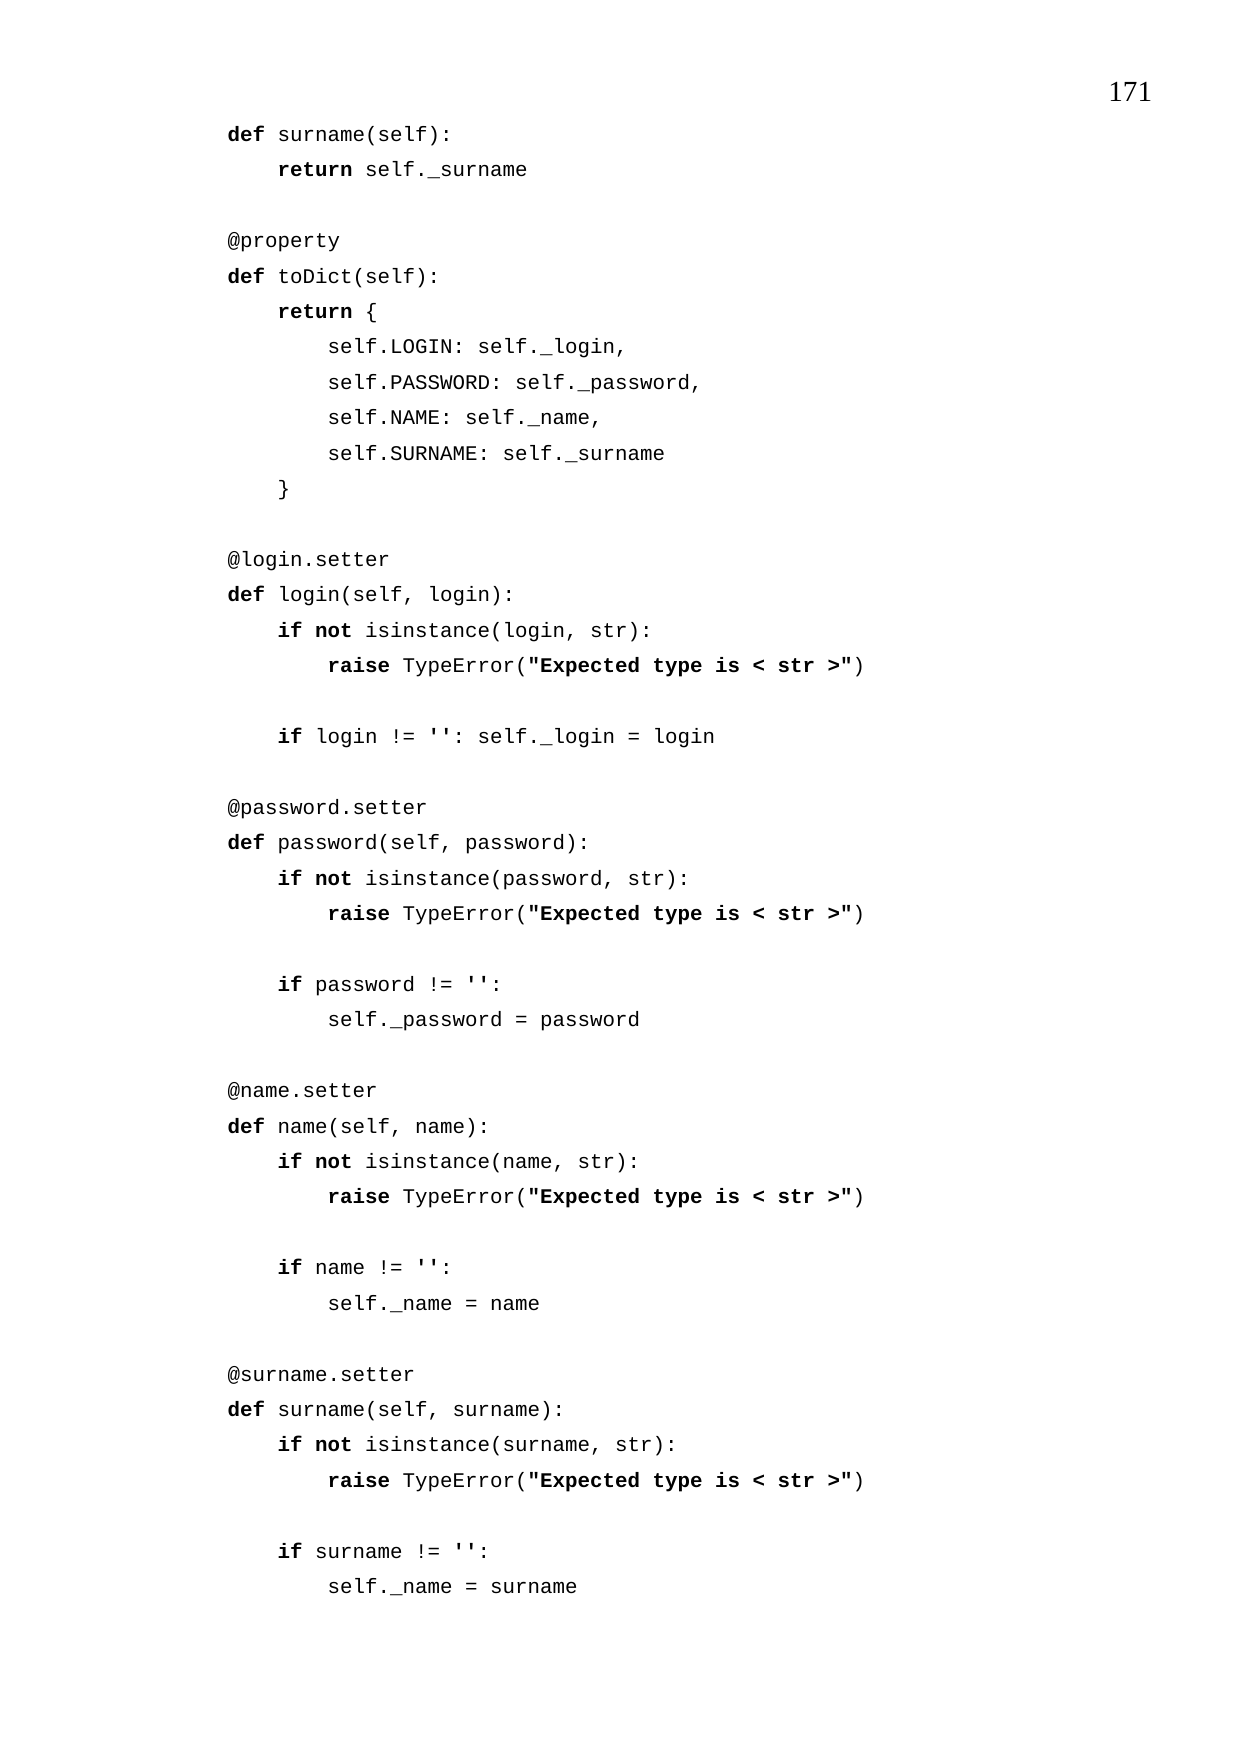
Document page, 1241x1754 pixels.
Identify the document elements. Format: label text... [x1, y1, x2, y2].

text def name(self, name): [177, 1116, 1152, 1139]
text self.NAME: self._name, [177, 407, 1152, 431]
text if not isinstance(surname, str): [177, 1434, 1152, 1458]
text @password.setter [177, 797, 1152, 821]
text self._password = password [177, 1009, 1152, 1033]
text self.LOGIN: self._login, [177, 337, 1152, 360]
text if surname != '': [177, 1541, 1152, 1564]
text @property [177, 230, 1152, 254]
text def surname(self): [177, 124, 1152, 148]
text def toDict(self): [177, 266, 1152, 289]
text def surname(self, surname): [177, 1399, 1152, 1423]
text def password(self, password): [177, 832, 1152, 856]
text self._name = surname [177, 1576, 1152, 1600]
text @surname.setter [177, 1364, 1152, 1387]
text self._name = name [177, 1293, 1152, 1316]
text self.SURNAME: self._surname [177, 443, 1152, 466]
text @login.setter [177, 549, 1152, 573]
text def login(self, login): [177, 584, 1152, 608]
text return self._surname [177, 159, 1152, 183]
text if login != '': self._login = login [177, 726, 1152, 750]
text raise TypeError("Expected type is < str >") [177, 1470, 1152, 1493]
text if not isinstance(password, str): [177, 868, 1152, 891]
text if name != '': [177, 1257, 1152, 1281]
text } [177, 478, 1152, 502]
text raise TypeError("Expected type is < str >") [177, 1187, 1152, 1210]
text if password != '': [177, 974, 1152, 998]
text if not isinstance(name, str): [177, 1151, 1152, 1175]
text raise TypeError("Expected type is < str >") [177, 903, 1152, 927]
text if not isinstance(login, str): [177, 620, 1152, 643]
text raise TypeError("Expected type is < str >") [177, 655, 1152, 679]
text return { [177, 301, 1152, 325]
text self.PASSWORD: self._password, [177, 372, 1152, 396]
text @name.setter [177, 1080, 1152, 1104]
